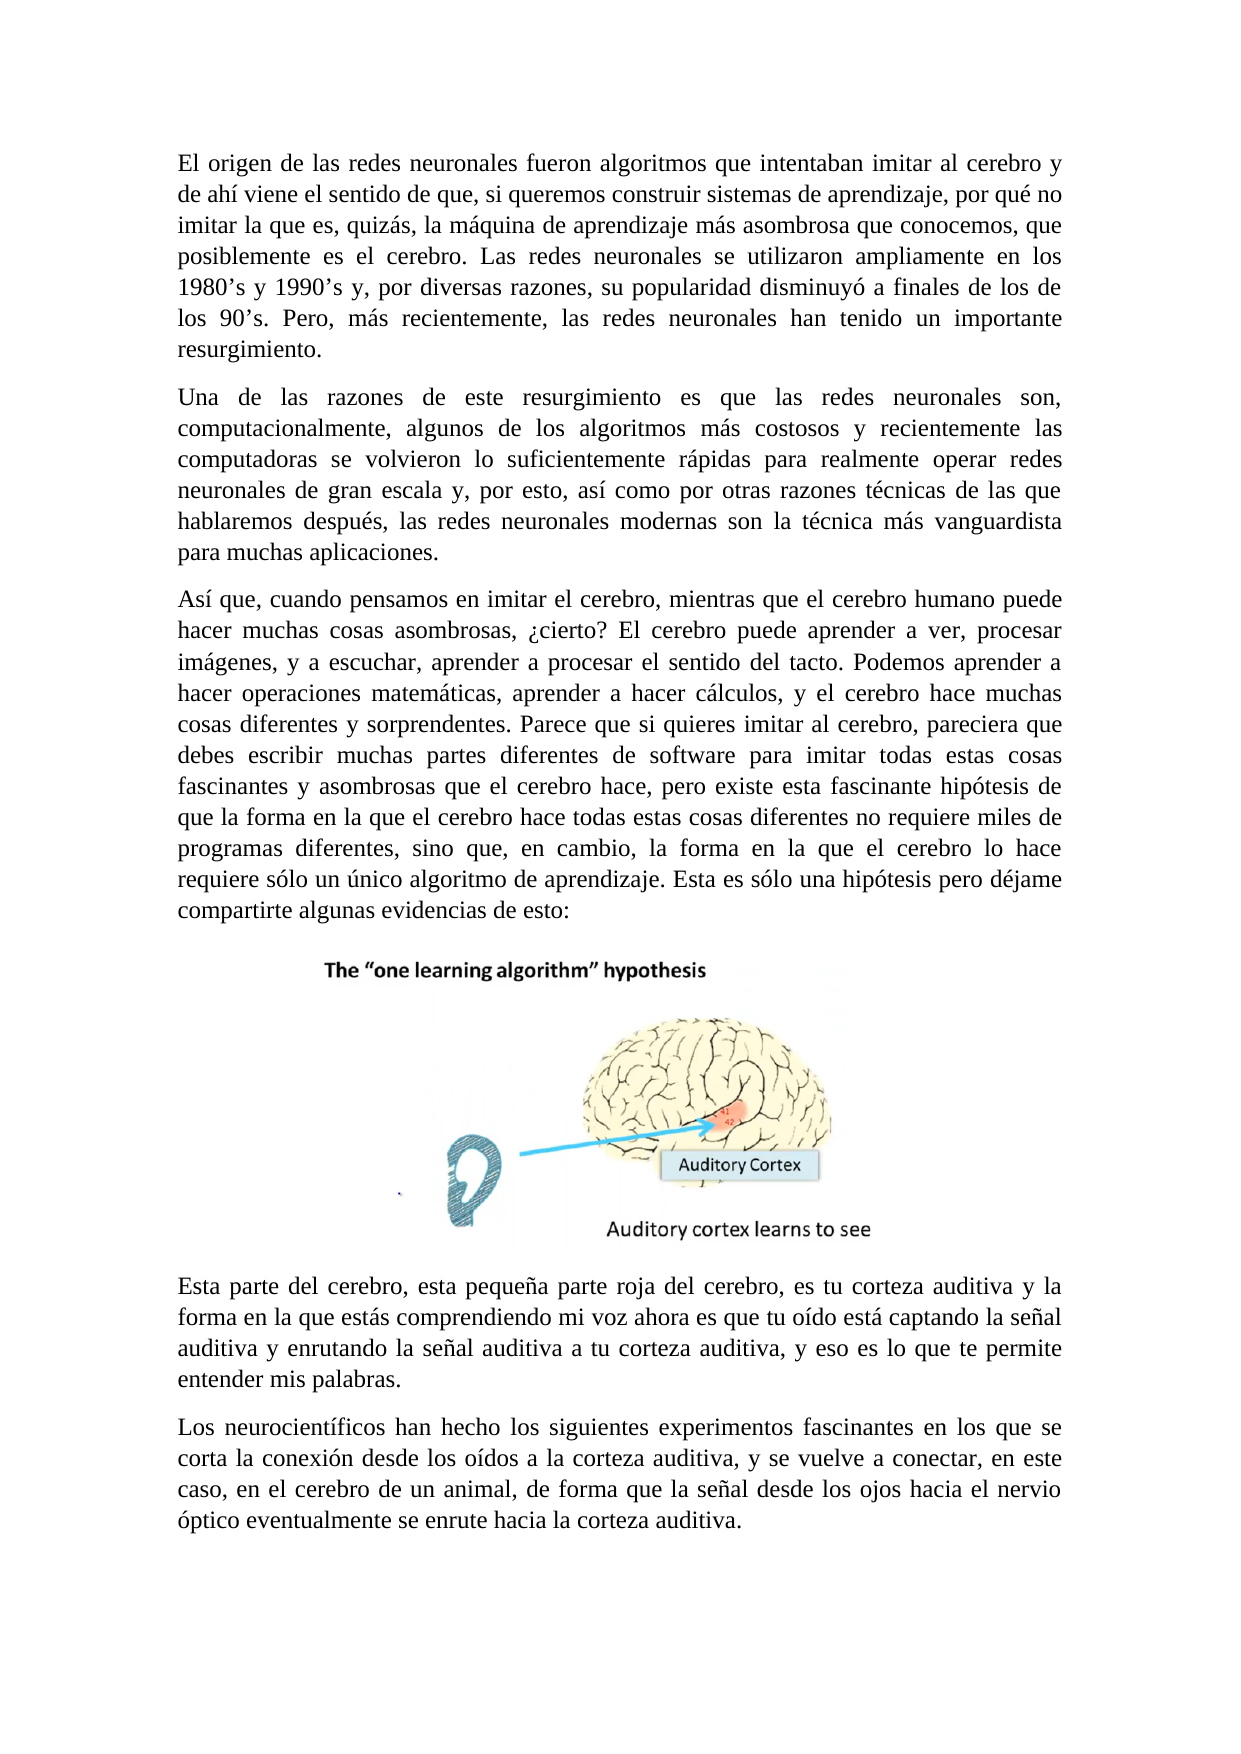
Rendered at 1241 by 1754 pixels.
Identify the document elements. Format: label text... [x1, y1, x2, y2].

text Una de las razones de este resurgimiento es que las redes neuronales son, computacionalmente, algunos de los algoritmos más costosos y recientemente las computadoras se volvieron lo suficientemente rápidas para realmente operar redes neuronales de gran escala y, por esto, así como por otras razones técnicas de las que hablaremos después, las redes neuronales modernas son la técnica más vanguardista para muchas aplicaciones. [177, 382, 1063, 566]
text Los neurocientíficos han hecho los siguientes experimentos fascinantes en los que se corta la conexión desde los oídos a la corteza auditiva, y se vuelve a conectar, en este caso, en el cerebro de un animal, de forma que la señal desde los ojos hacia el nervio óptico eventualmente se enrute hacia la corteza auditiva. [177, 1412, 1063, 1533]
text Así que, cuando pensamos en imitar el cerebro, mientras que el cerebro humano puede hacer muchas cosas asombrosas, ¿cierto? El cerebro puede aprender a ver, procesar imágenes, y a escuchar, aprender a procesar el sentido del tacto. Podemos aprender a hacer operaciones matemáticas, aprender a hacer cálculos, y el cerebro hace muchas cosas diferentes y sorprendentes. Parece que si quieres imitar al cerebro, pareciera que debes escribir muchas partes diferentes de software para imitar todas estas cosas fascinantes y asombrosas que el cerebro hace, pero existe esta fascinante hipótesis de que la forma en la que el cerebro hace todas estas cosas diferentes no requiere miles de programas diferentes, sino que, en cambio, la forma en la que el cerebro lo hace requiere sólo un único algoritmo de aprendizaje. Esta es sólo una hipótesis pero déjame compartirte algunas evidencias de esto: [177, 584, 1063, 924]
text El origen de las redes neuronales fueron algoritmos que intentaban imitar al cerebro y de ahí viene el sentido de que, si queremos construir sistemas de aprendizaje, por qué no imitar la que es, quizás, la máquina de aprendizaje más asombrosa que conocemos, que posiblemente es el cerebro. Las redes neuronales se utilizaron ampliamente en los 1980’s y 1990’s y, por diversas razones, su popularidad disminuyó a finales de los de los 90’s. Pero, más recientemente, las redes neuronales han tenido un importante resurgimiento. [177, 148, 1063, 363]
text Esta parte del cerebro, esta pequeña parte roja del cerebro, es tu corteza auditiva y la forma en la que estás comprendiendo mi voz ahora es que tu oído está captando la señal auditiva y enrutando la señal auditiva a tu corteza auditiva, y eso es lo que te permite entender mis palabras. [177, 1271, 1063, 1393]
picture [321, 942, 919, 1252]
